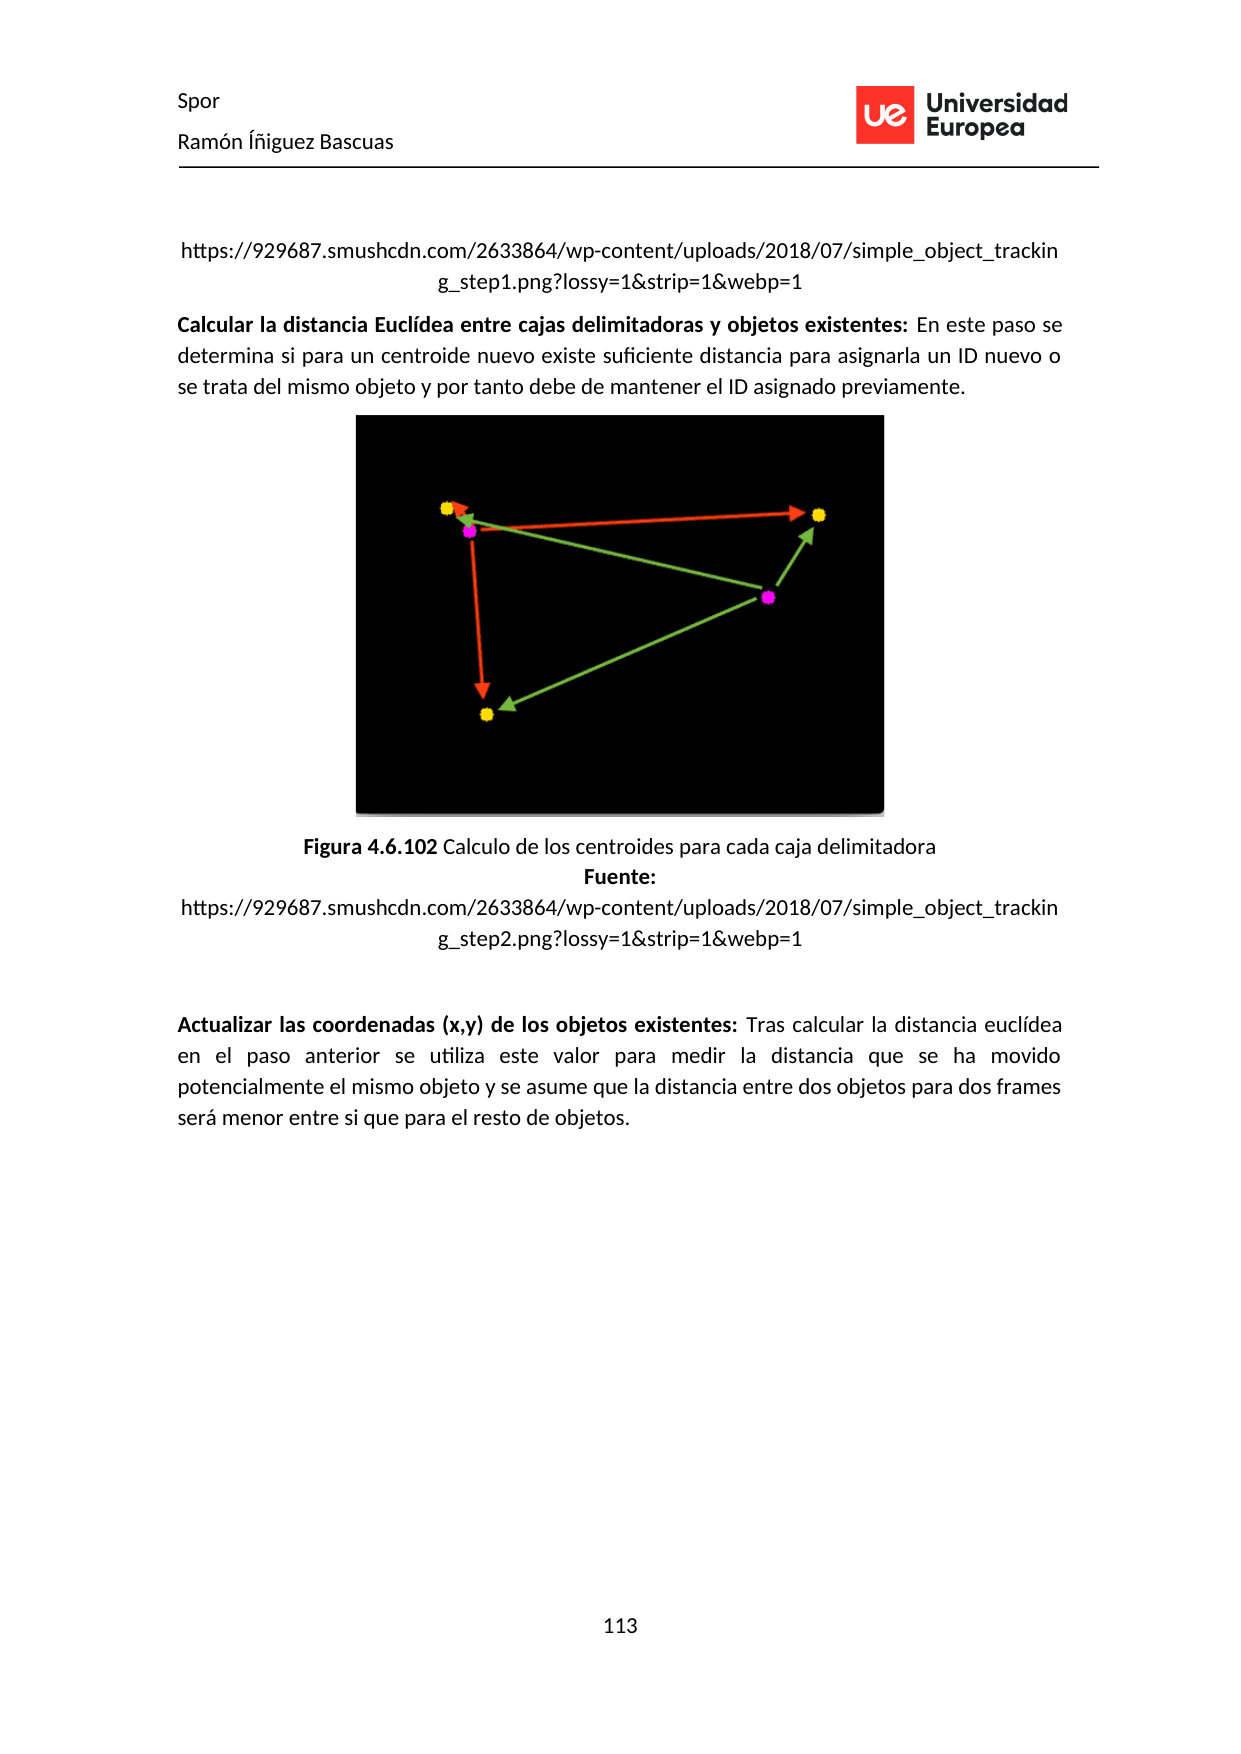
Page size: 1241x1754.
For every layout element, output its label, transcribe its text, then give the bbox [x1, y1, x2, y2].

text Calcular la distancia Euclídea entre cajas delimitadoras y objetos existentes: En este paso se determina si para un centroide nuevo existe suficiente distancia para asignarla un ID nuevo o se trata del mismo objeto y por tanto debe de mantener el ID asignado previamente. [177, 310, 1063, 400]
picture [355, 415, 885, 817]
text Actualizar las coordenadas (x,y) de los objetos existentes: Tras calcular la distancia euclídea en el paso anterior se utiliza este valor para medir la distancia que se ha movido potencialmente el mismo objeto y se asume que la distancia entre dos objetos para dos frames será menor entre si que para el resto de objetos. [177, 1010, 1063, 1131]
picture [856, 86, 1068, 144]
